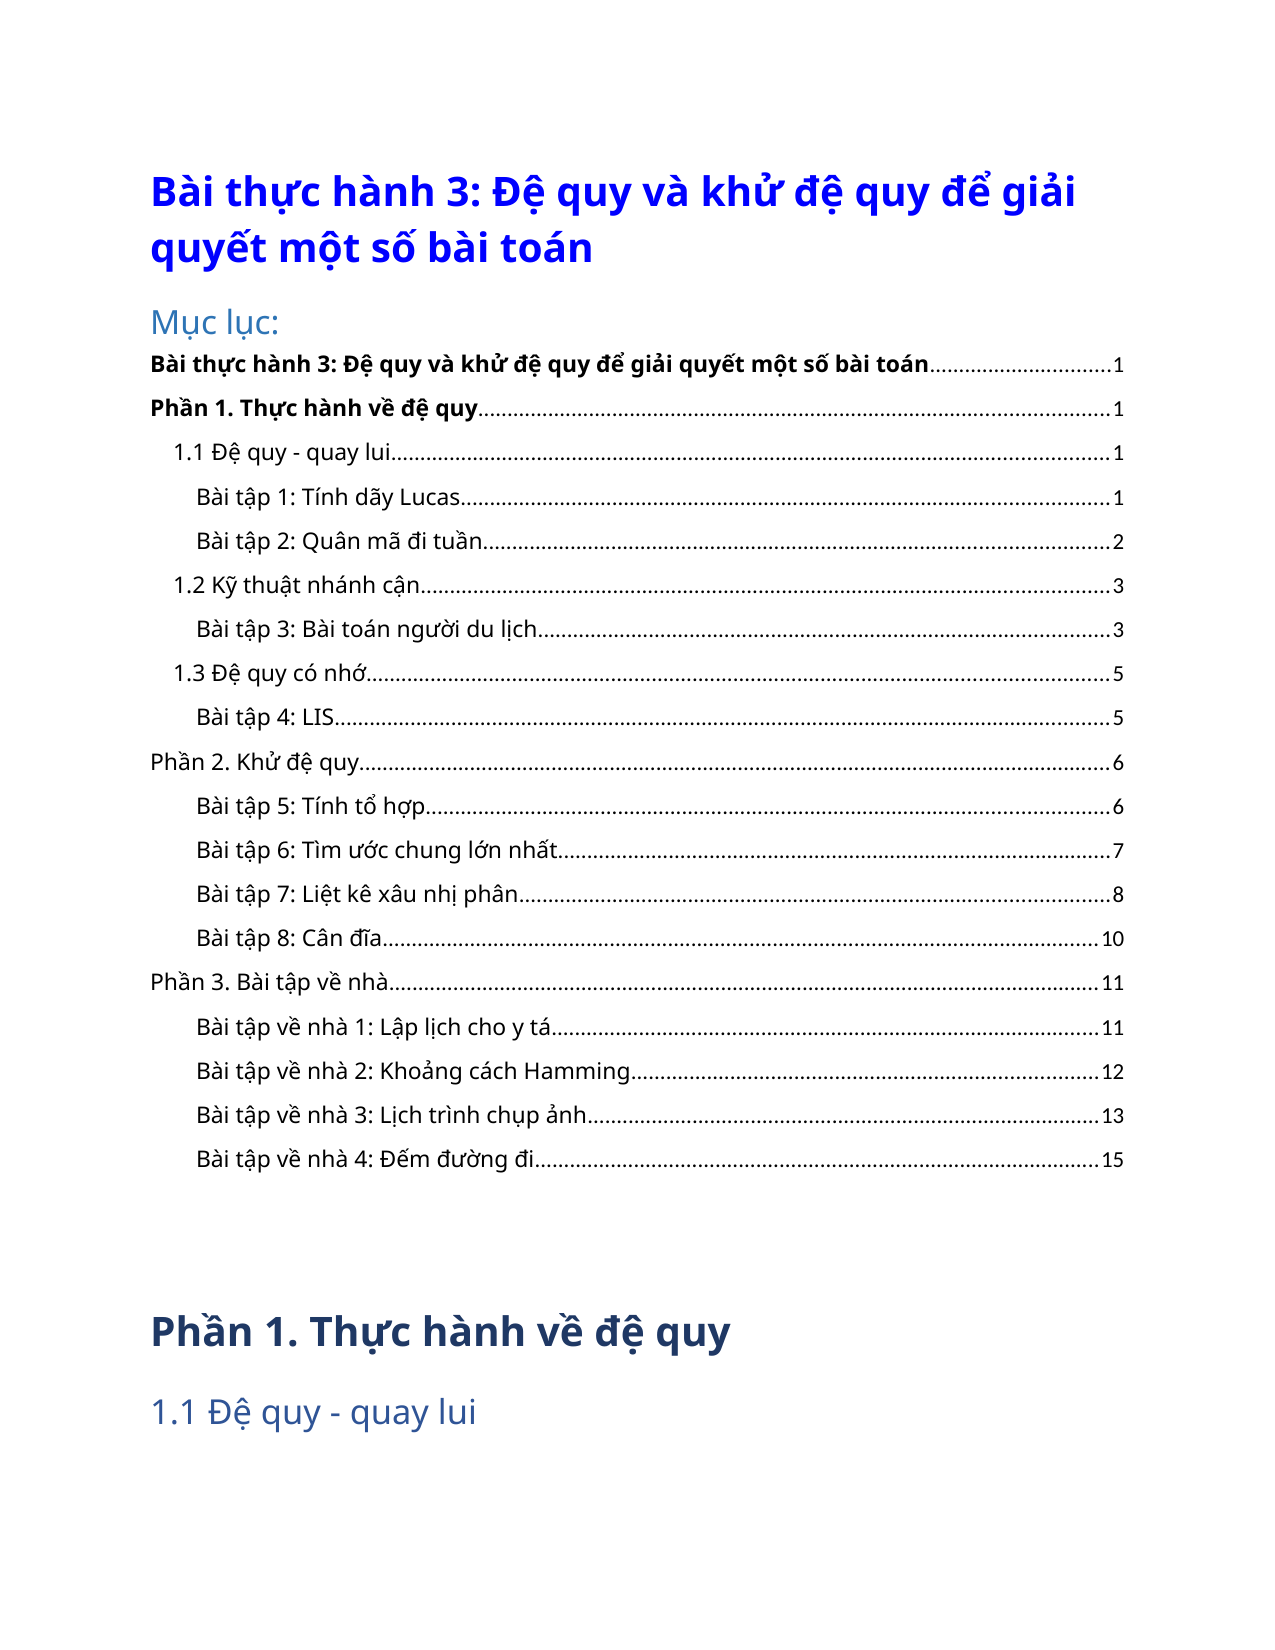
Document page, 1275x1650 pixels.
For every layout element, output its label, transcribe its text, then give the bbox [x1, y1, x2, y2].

subtitle 1.1 Đệ quy - quay lui [150, 1387, 1125, 1434]
text Bài thực hành 3: Đệ quy và khử đệ quy để giải quyết một số bài toán [150, 163, 1125, 274]
text Phần 1. Thực hành về đệ quy [150, 1303, 1125, 1358]
